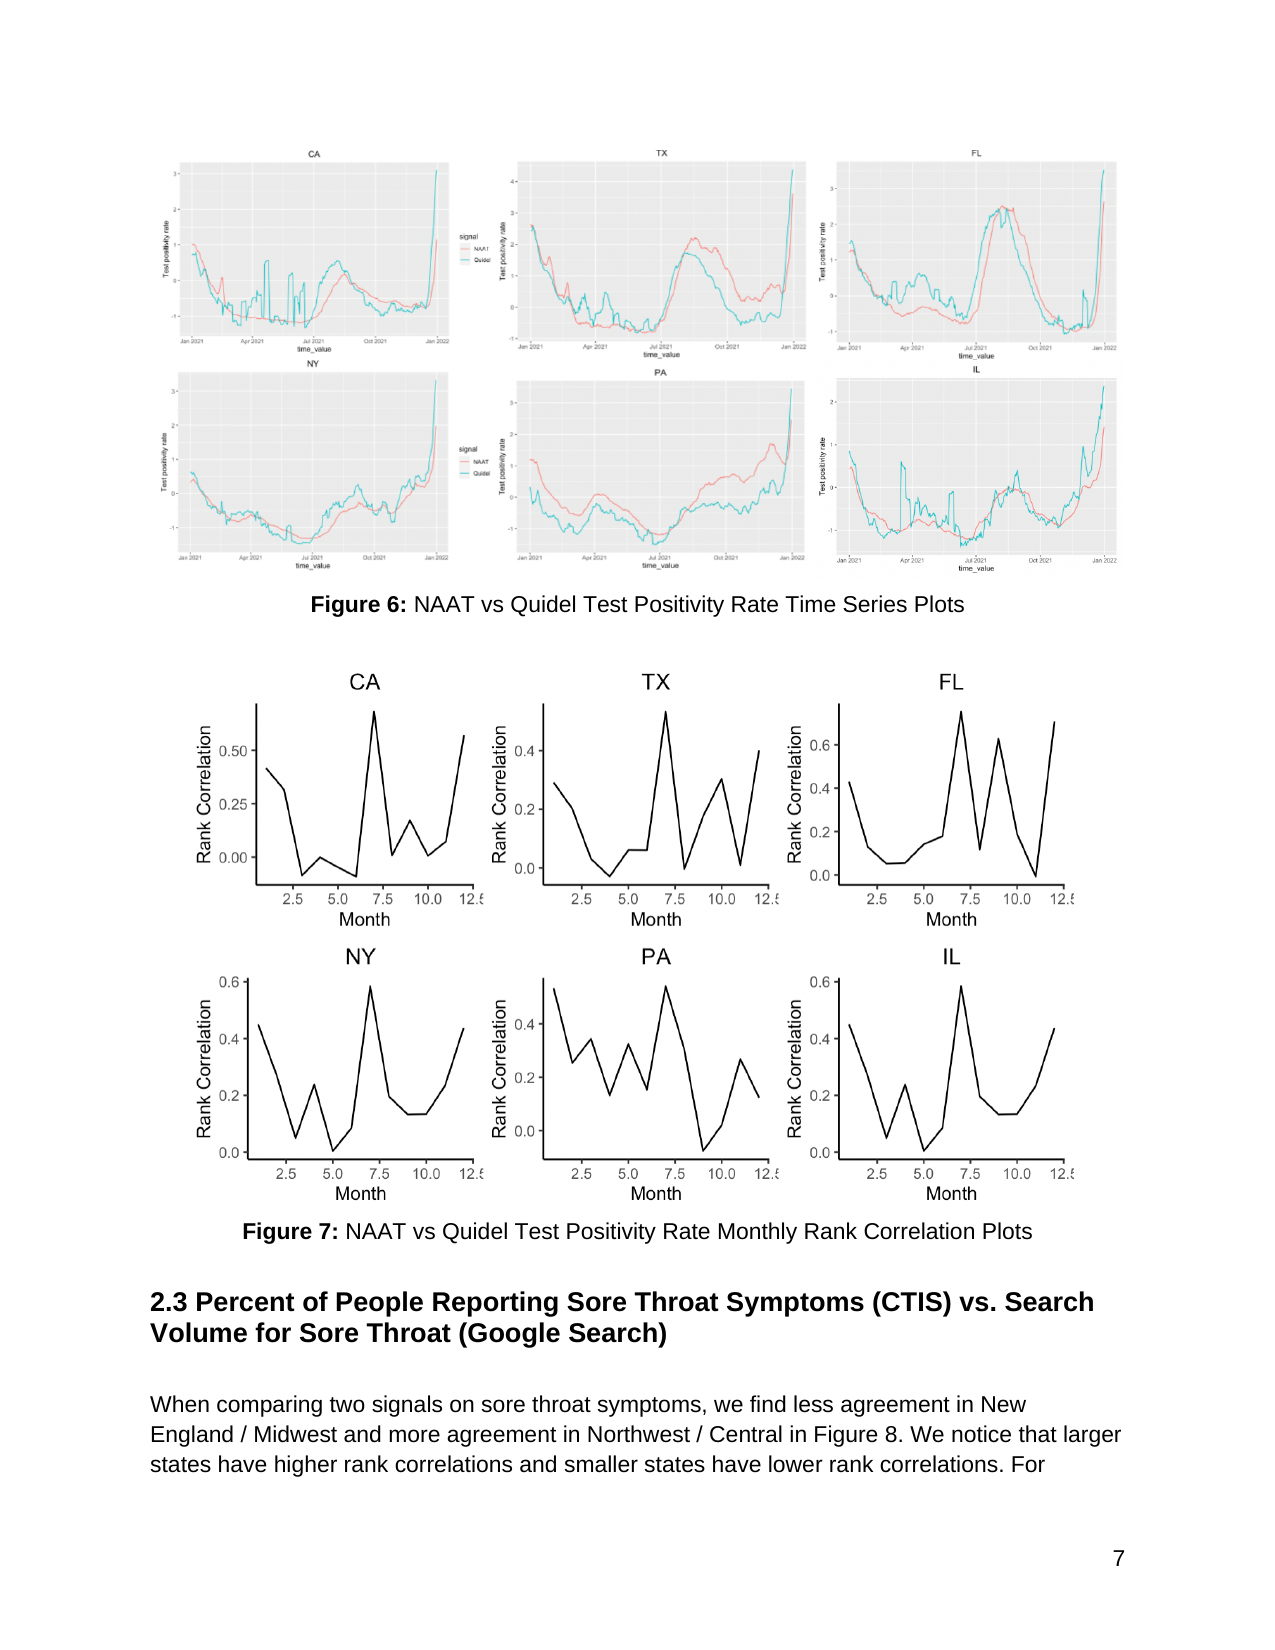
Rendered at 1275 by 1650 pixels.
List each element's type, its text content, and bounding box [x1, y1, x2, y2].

subtitle 2.3 Percent of People Reporting Sore Throat Symptoms (CTIS) vs. Search Volume for Sore Throat (Google Search) [150, 1286, 1125, 1348]
picture [176, 651, 1099, 1214]
text Figure 6: NAAT vs Quidel Test Positivity Rate Time Series Plots [150, 591, 1125, 617]
picture [150, 150, 1125, 579]
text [150, 1391, 1125, 1477]
text Figure 7: NAAT vs Quidel Test Positivity Rate Monthly Rank Correlation Plots [150, 1218, 1125, 1244]
